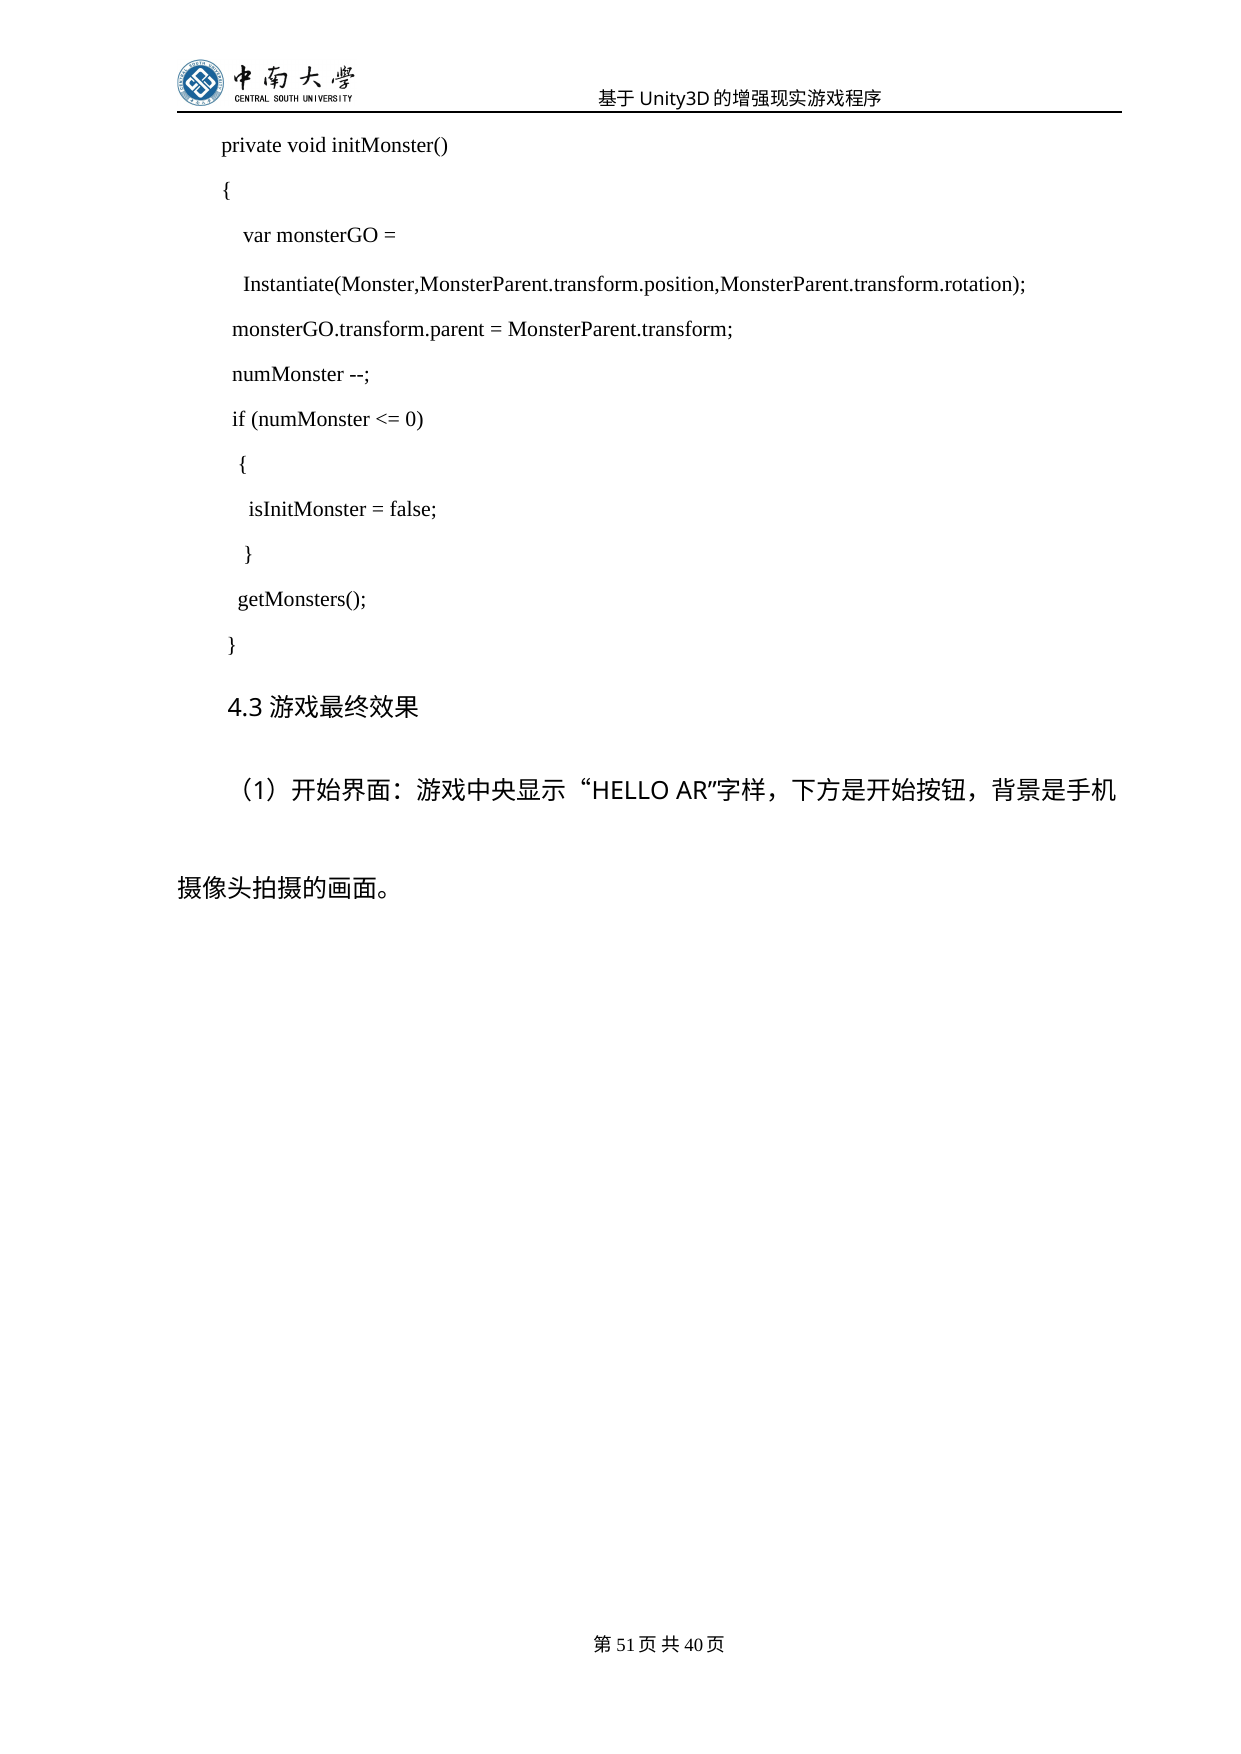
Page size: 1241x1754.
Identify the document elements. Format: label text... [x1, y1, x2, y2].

text { [177, 173, 1122, 206]
text var monsterGO = Instantiate(Monster,MonsterParent.transform.position,MonsterParent.transform.rotation); [243, 218, 1122, 299]
text if (numMonster <= 0) [177, 402, 1122, 435]
text monsterGO.transform.parent = MonsterParent.transform; [177, 312, 1122, 345]
text { [177, 447, 1122, 480]
picture [177, 59, 358, 106]
text private void initMonster() [177, 128, 1122, 161]
text numMonster --; [177, 357, 1122, 390]
text 4.3 游戏最终效果 [177, 673, 1122, 738]
text } [177, 538, 1122, 570]
text } [177, 628, 1122, 660]
text getMonsters(); [177, 583, 1122, 615]
text （1）开始界面：游戏中央显示“HELLO AR”字样，下方是开始按钮，背景是手机摄像头拍摄的画面。 [177, 756, 1122, 919]
text isInitMonster = false; [177, 493, 1122, 525]
